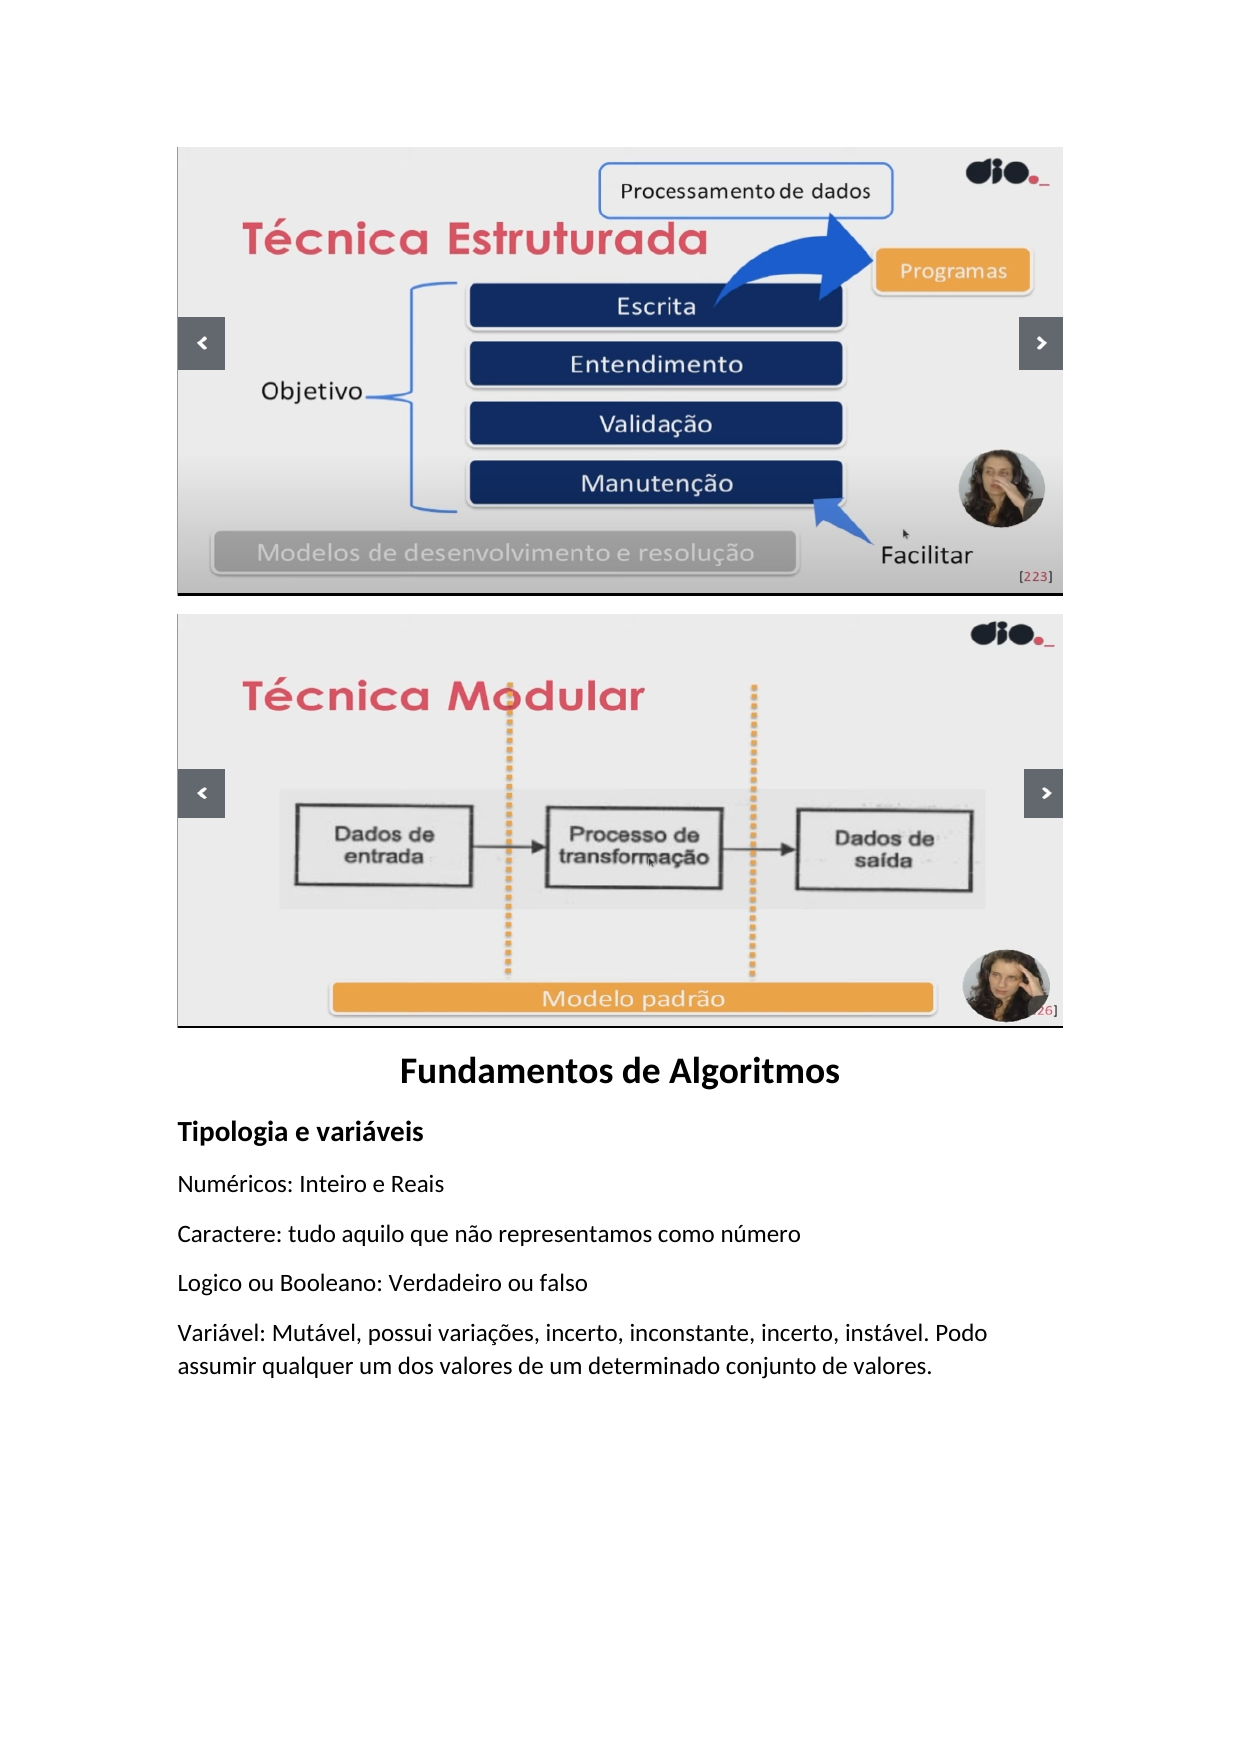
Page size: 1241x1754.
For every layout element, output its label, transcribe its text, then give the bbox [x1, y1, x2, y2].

text Fundamentos de Algoritmos [177, 1047, 1063, 1093]
picture [177, 147, 1063, 596]
text Variável: Mutável, possui variações, incerto, inconstante, incerto, instável. Podo assumir qualquer um dos valores de um determinado conjunto de valores. [177, 1317, 1063, 1380]
text Logico ou Booleano: Verdadeiro ou falso [177, 1267, 1063, 1298]
picture [177, 614, 1063, 1028]
text Caractere: tudo aquilo que não representamos como número [177, 1218, 1063, 1248]
text Tipologia e variáveis [177, 1113, 1063, 1149]
text Numéricos: Inteiro e Reais [177, 1168, 1063, 1199]
